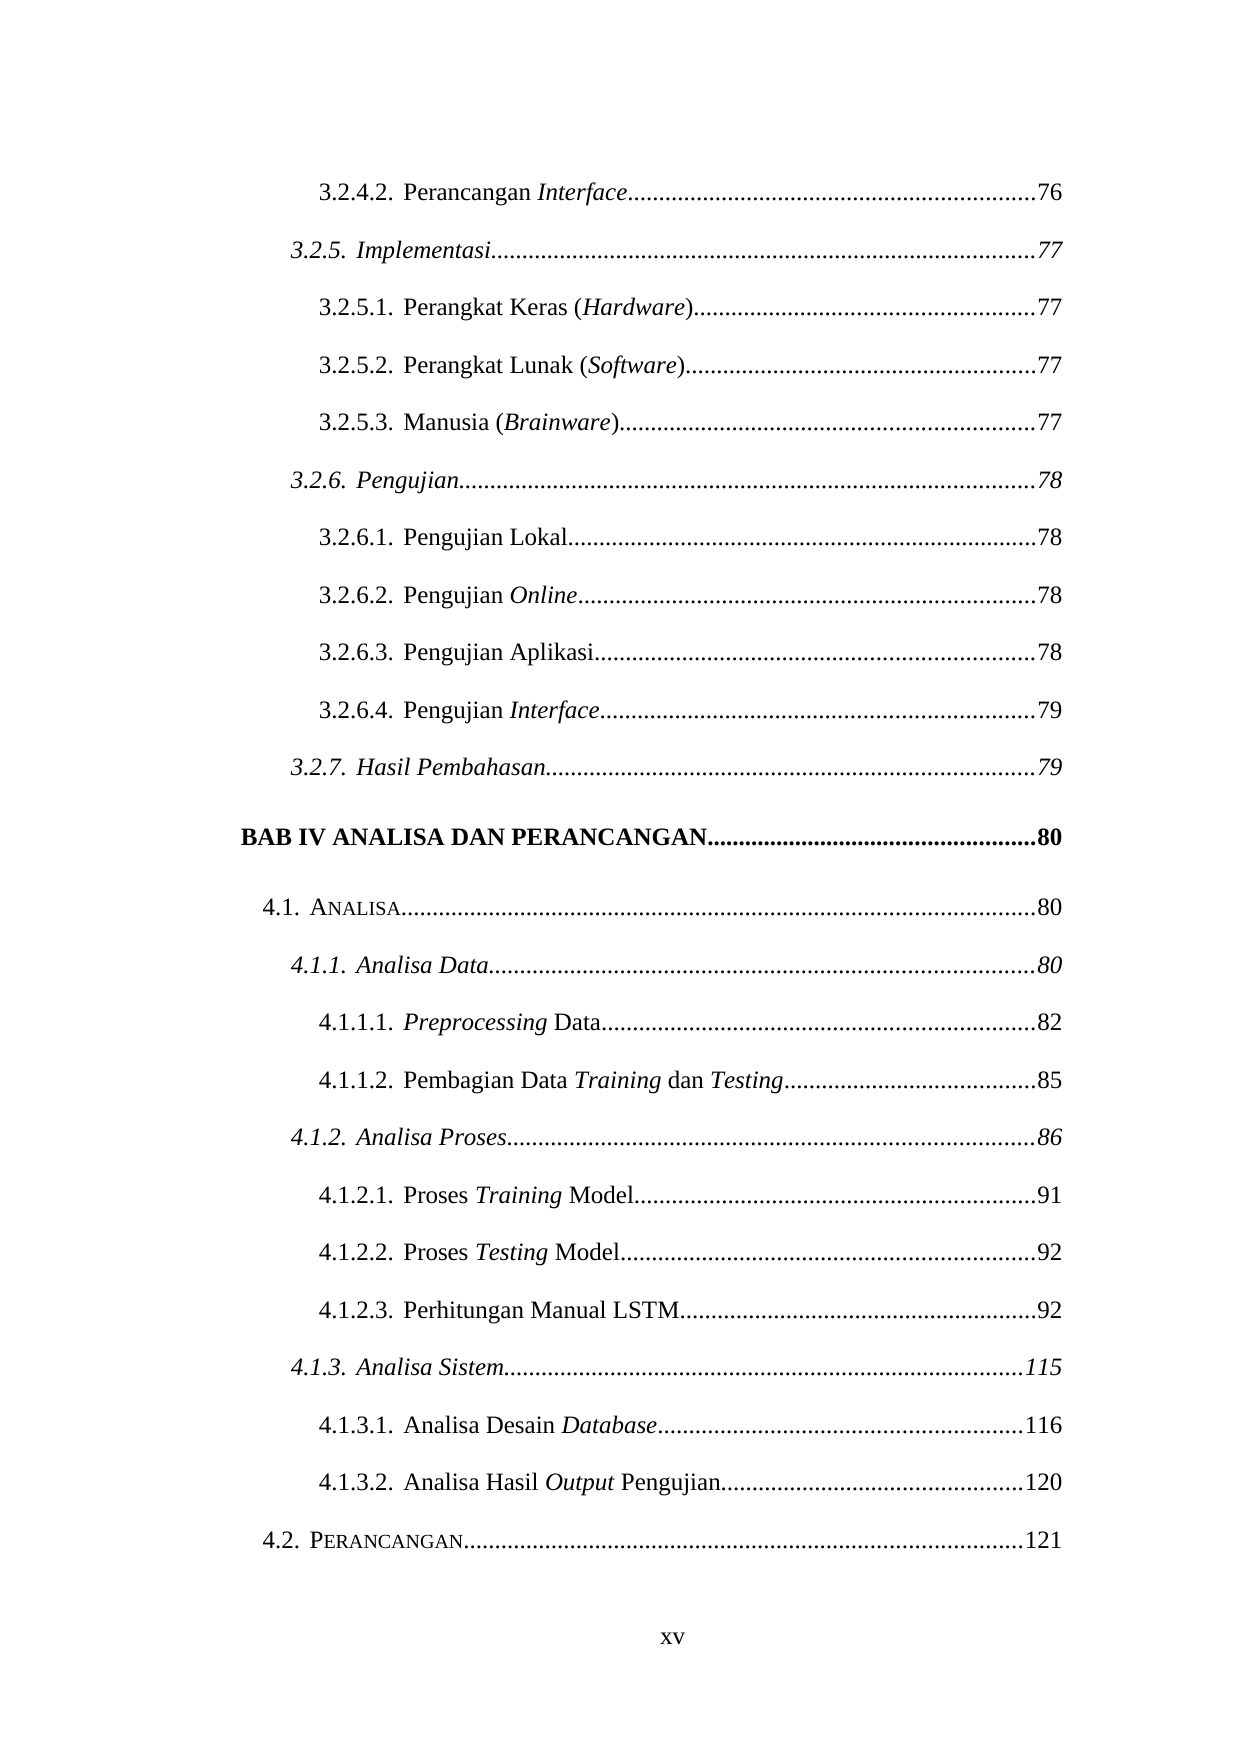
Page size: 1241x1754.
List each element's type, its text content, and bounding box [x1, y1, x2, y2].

text 3.2.6.3. Pengujian Aplikasi 78 [234, 637, 1063, 666]
text 3.2.6. Pengujian 78 [234, 465, 1063, 493]
text 3.2.7. Hasil Pembahasan 79 [234, 752, 1063, 781]
text 4.1.2.1. Proses Training Model 91 [234, 1180, 1063, 1208]
text 3.2.6.4. Pengujian Interface 79 [234, 695, 1063, 723]
text 3.2.6.1. Pengujian Lokal 78 [234, 522, 1063, 551]
text 4.1.1.2. Pembagian Data Training dan Testing 85 [234, 1065, 1063, 1093]
text 3.2.5.2. Perangkat Lunak (Software) 77 [234, 350, 1063, 378]
text 3.2.5. Implementasi 77 [234, 235, 1063, 263]
text BAB IV ANALISA DAN PERANCANGAN 80 [234, 822, 1063, 851]
text 4.1.1.1. Preprocessing Data 82 [234, 1007, 1063, 1036]
text 4.1. Analisa 80 [234, 892, 1063, 921]
text 4.1.2.2. Proses Testing Model 92 [234, 1237, 1063, 1266]
text 4.1.1. Analisa Data 80 [234, 950, 1063, 978]
text 4.1.3. Analisa Sistem 115 [234, 1352, 1063, 1381]
text 3.2.5.3. Manusia (Brainware) 77 [234, 407, 1063, 436]
text 3.2.6.2. Pengujian Online 78 [234, 580, 1063, 608]
text 4.1.3.1. Analisa Desain Database 116 [234, 1410, 1063, 1438]
text 4.1.2.3. Perhitungan Manual LSTM 92 [234, 1295, 1063, 1323]
text 4.2. Perancangan 121 [234, 1525, 1063, 1553]
text 4.1.3.2. Analisa Hasil Output Pengujian 120 [234, 1467, 1063, 1496]
text 3.2.5.1. Perangkat Keras (Hardware) 77 [234, 292, 1063, 321]
text 3.2.4.2. Perancangan Interface 76 [234, 177, 1063, 206]
text 4.1.2. Analisa Proses 86 [234, 1122, 1063, 1151]
